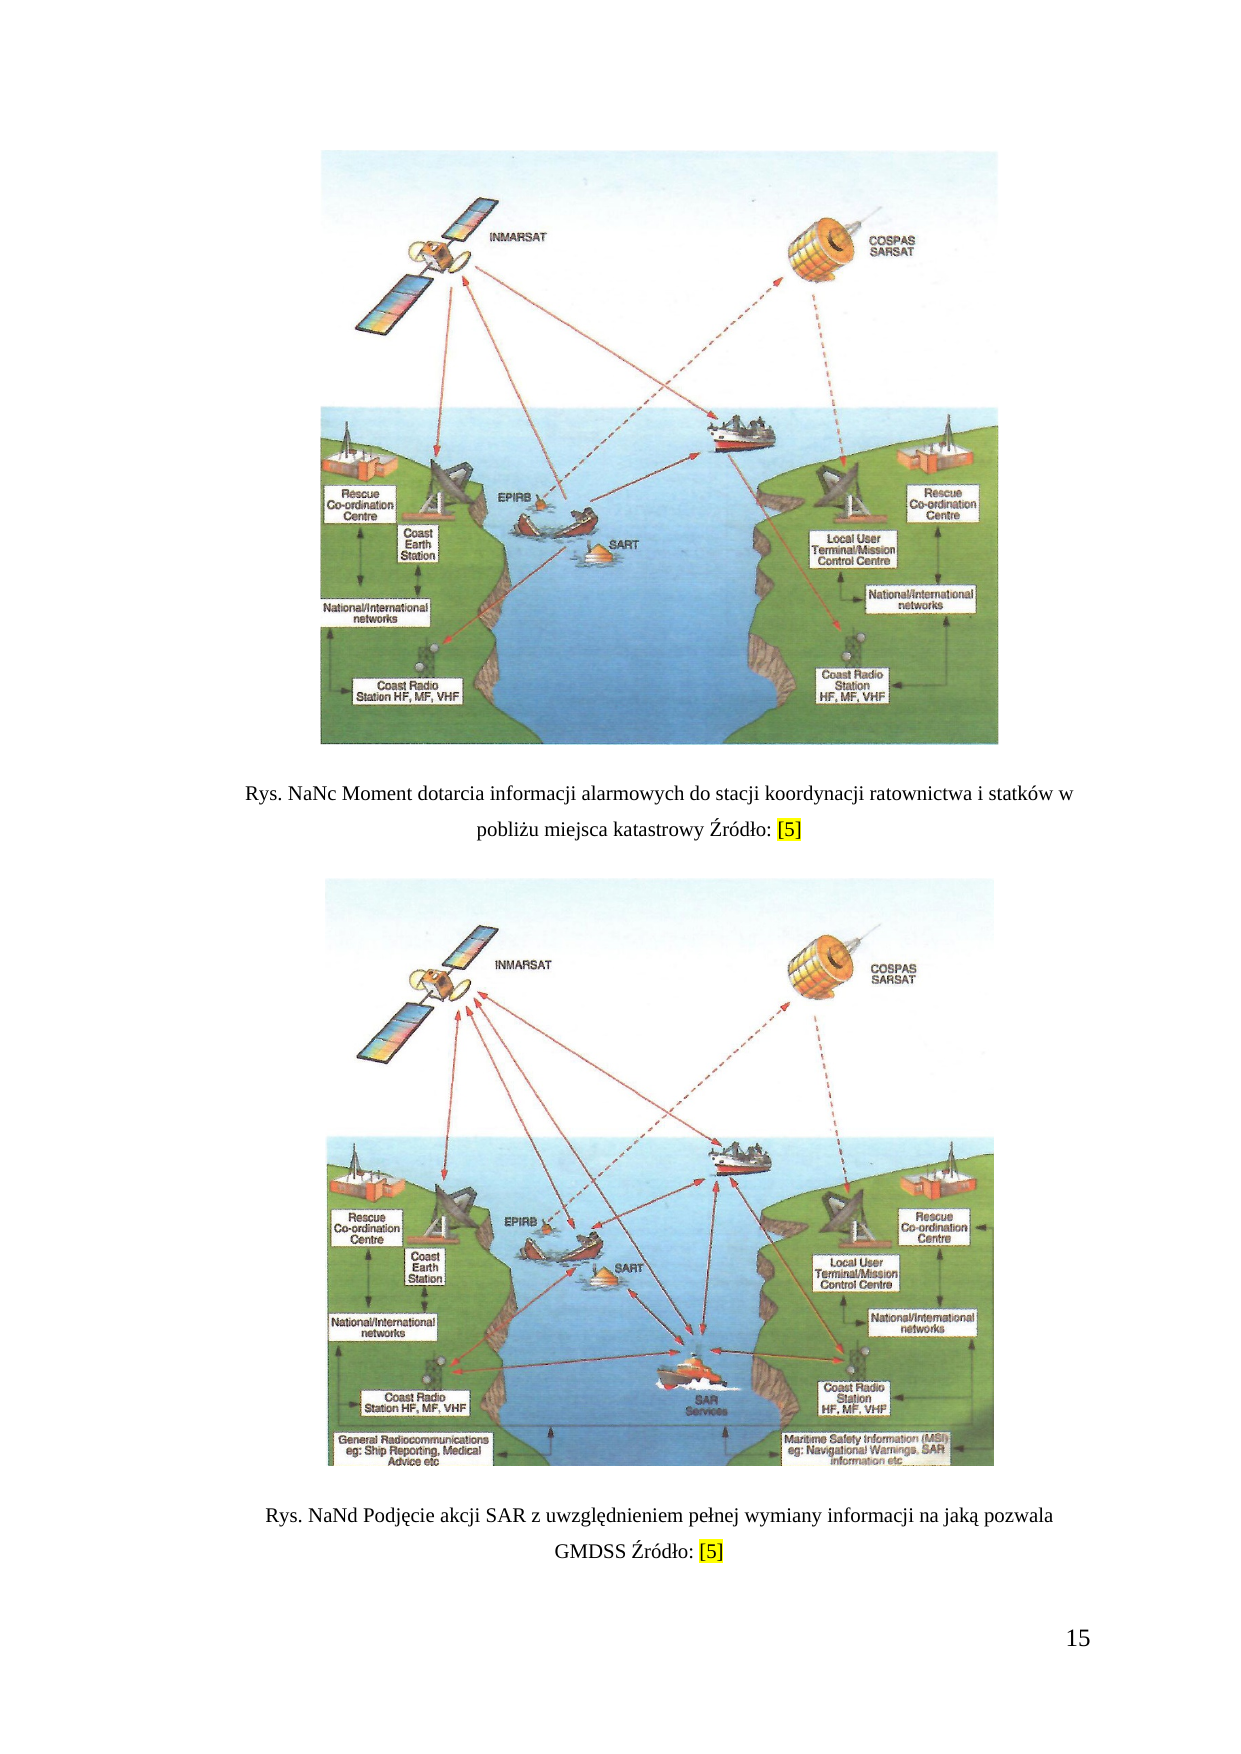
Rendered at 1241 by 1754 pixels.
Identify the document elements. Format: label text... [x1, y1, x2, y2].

picture [325, 878, 994, 1466]
picture [320, 150, 999, 745]
text Rys. NaNd Podjęcie akcji SAR z uwzględnieniem pełnej wymiany informacji na jaką pozwala GMDSS Źródło: [5] [187, 1503, 1090, 1563]
text Rys. NaNc Moment dotarcia informacji alarmowych do stacji koordynacji ratownictwa i statków w pobliżu miejsca katastrowy Źródło: [5] [187, 781, 1090, 841]
